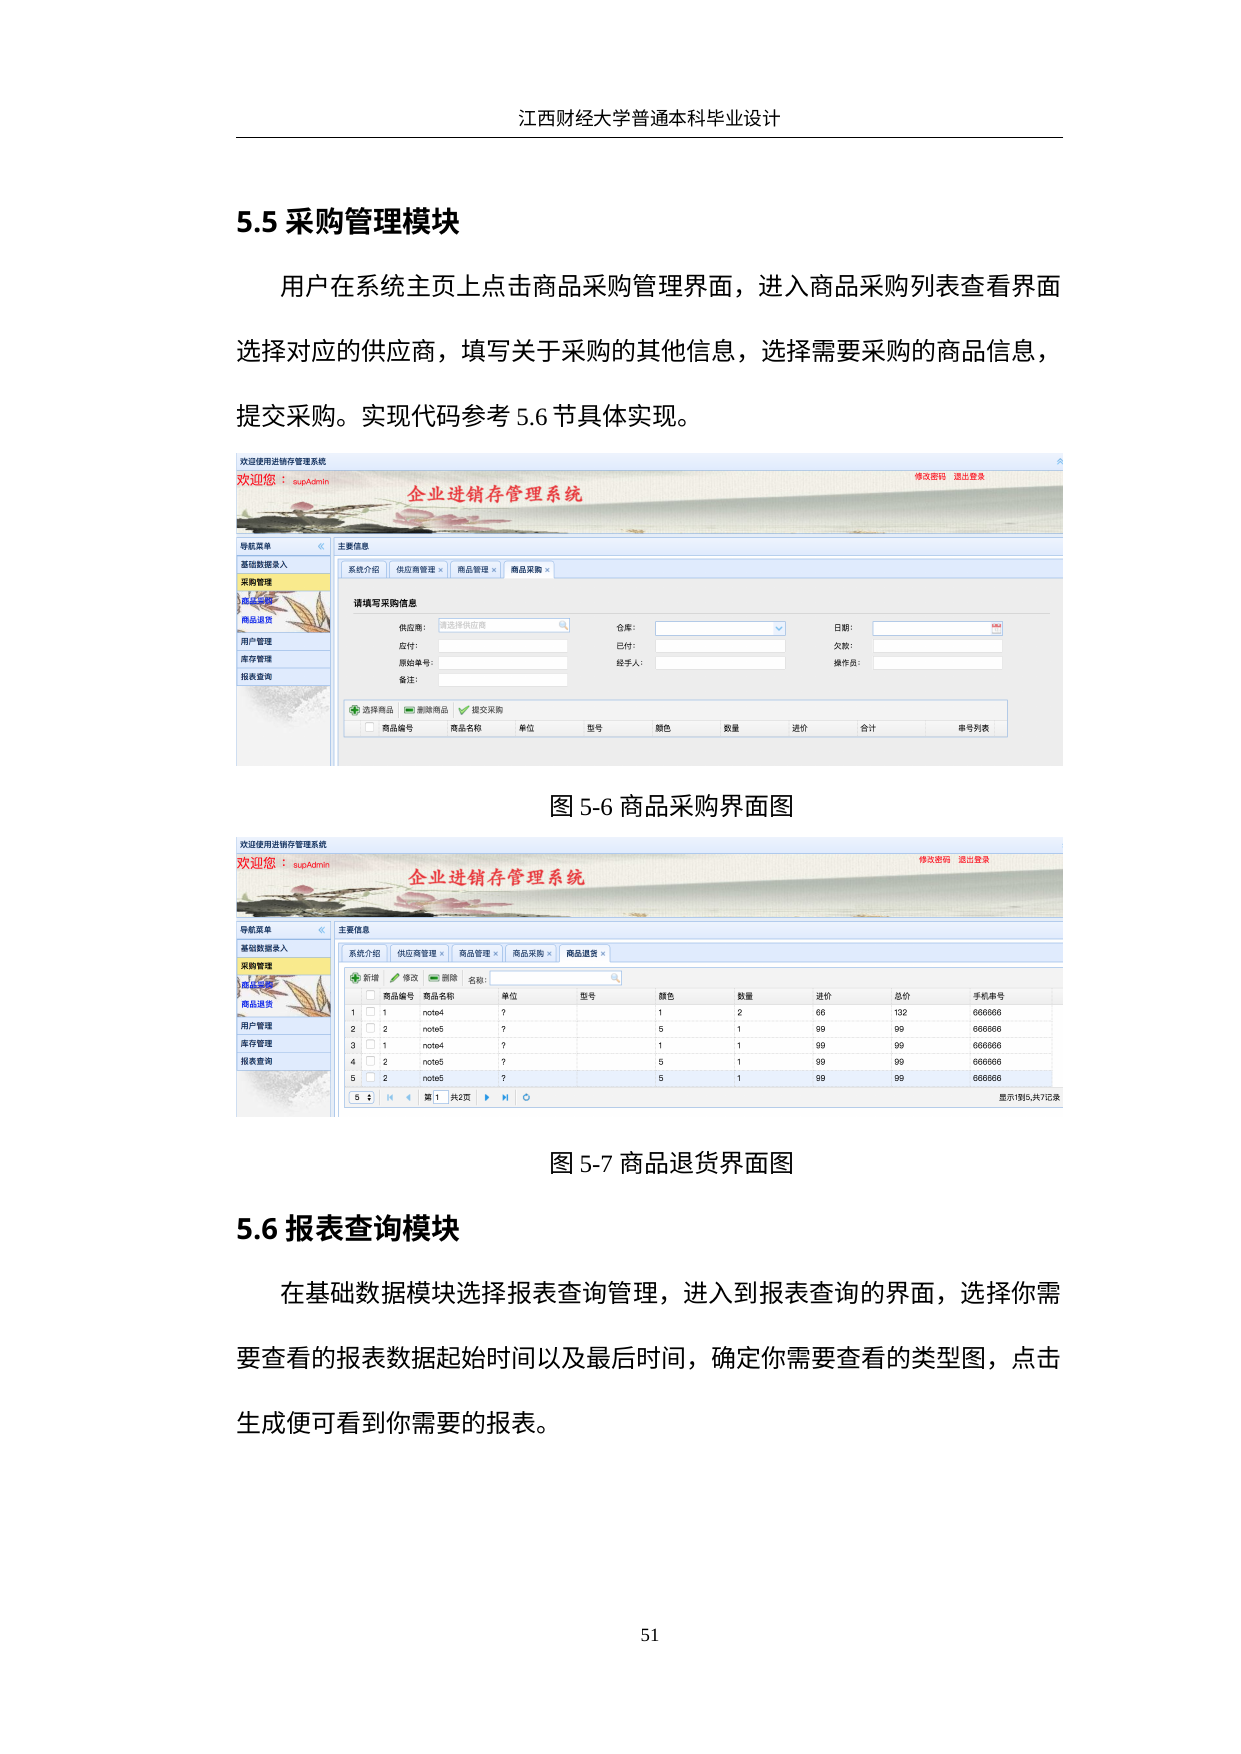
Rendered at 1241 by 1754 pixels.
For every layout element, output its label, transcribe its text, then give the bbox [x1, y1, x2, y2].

text 在基础数据模块选择报表查询管理，进入到报表查询的界面，选择你需要查看的报表数据起始时间以及最后时间，确定你需要查看的类型图，点击生成便可看到你需要的报表。 [236, 1259, 1063, 1454]
text 图5-7 商品退货界面图 [236, 1129, 1063, 1194]
text 图5-6 商品采购界面图 [236, 772, 1063, 837]
subtitle 5.6 报表查询模块 [236, 1194, 1063, 1259]
picture [236, 453, 1063, 766]
subtitle 5.5 采购管理模块 [236, 187, 1063, 252]
text 用户在系统主页上点击商品采购管理界面，进入商品采购列表查看界面选择对应的供应商，填写关于采购的其他信息，选择需要采购的商品信息，提交采购。实现代码参考5.6节具体实现。 [236, 252, 1063, 447]
picture [236, 837, 1063, 1117]
